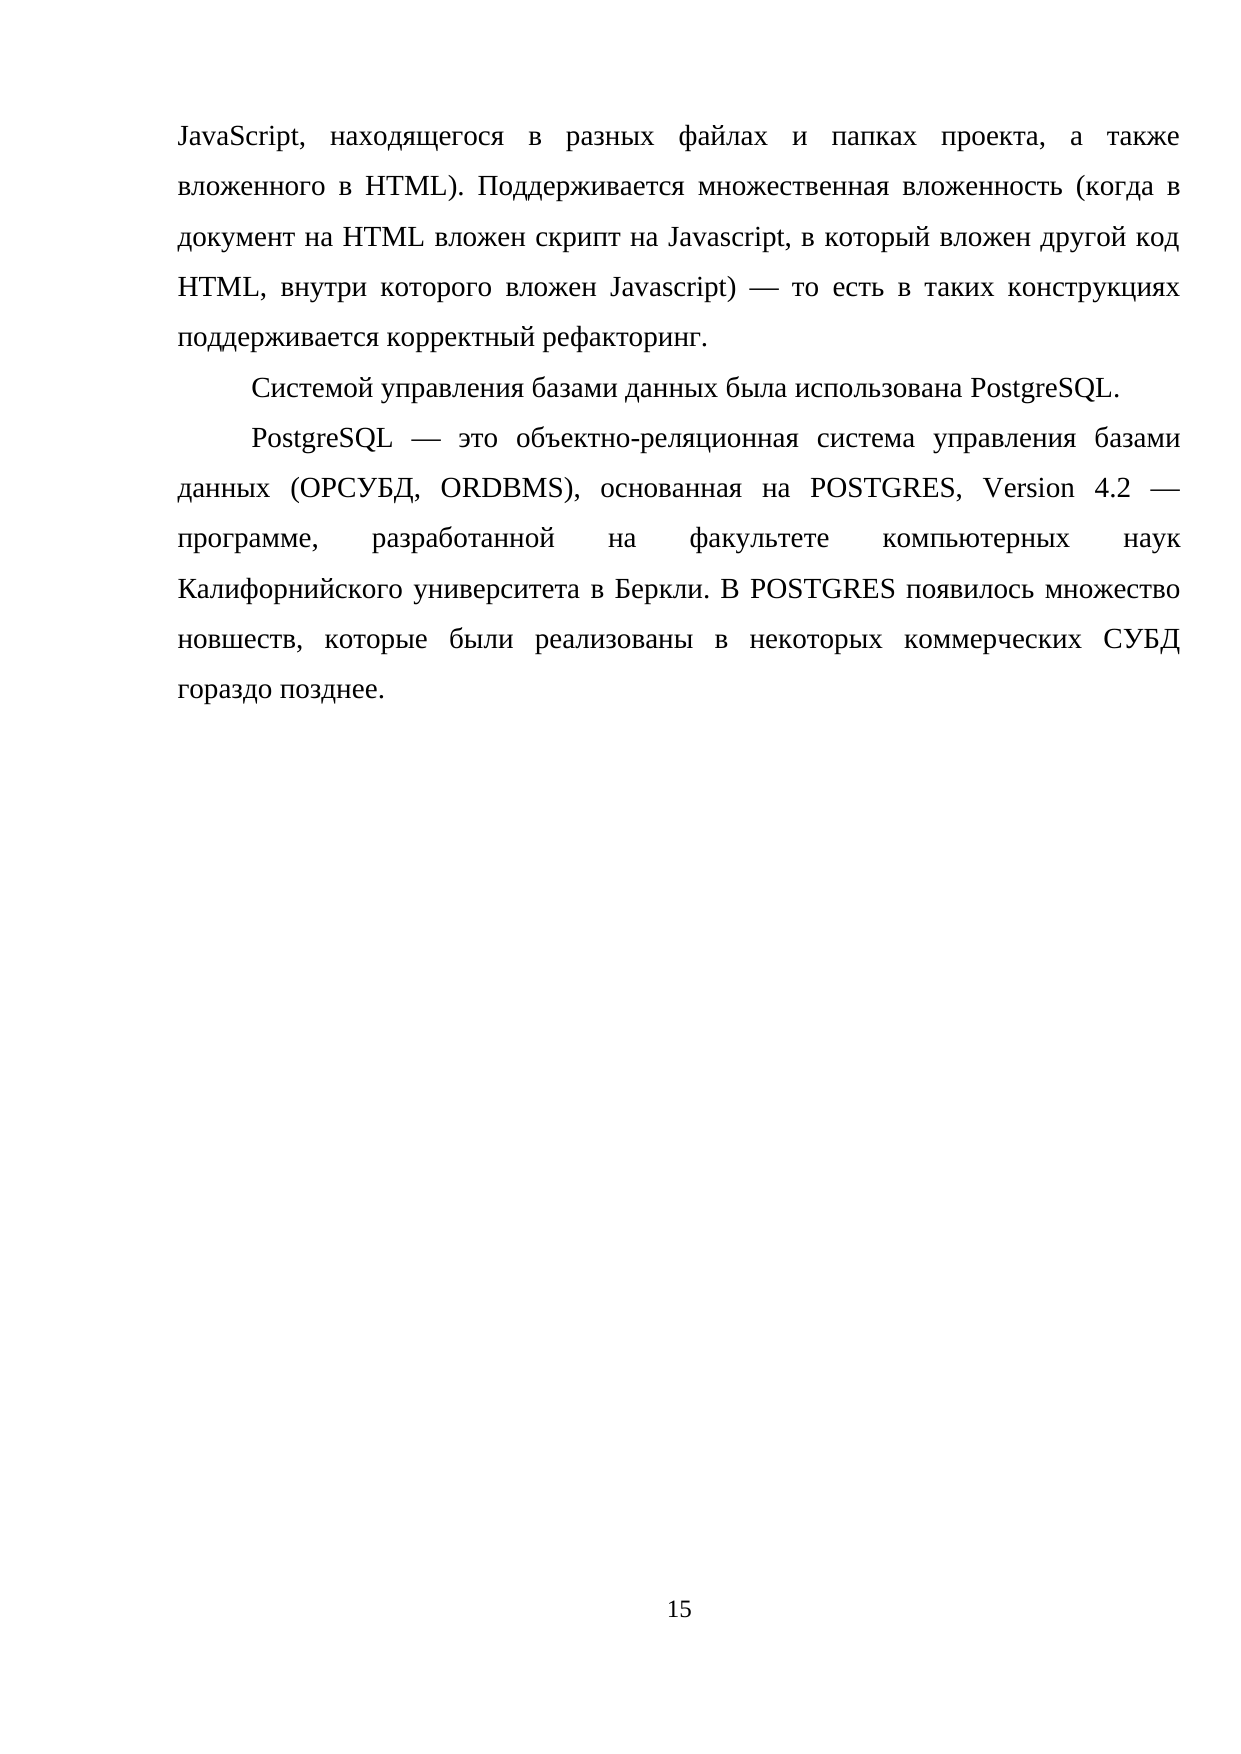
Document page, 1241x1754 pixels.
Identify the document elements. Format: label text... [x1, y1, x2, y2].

text PostgreSQL — это объектно-реляционная система управления базами данных (ОРСУБД, ORDBMS), основанная на POSTGRES, Version 4.2 — программе, разработанной на факультете компьютерных наук Калифорнийского университета в Беркли. В POSTGRES появилось множество новшеств, которые были реализованы в некоторых коммерческих СУБД гораздо позднее. [177, 420, 1181, 705]
text Системой управления базами данных была использована PostgreSQL. [177, 370, 1181, 403]
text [177, 118, 1181, 353]
